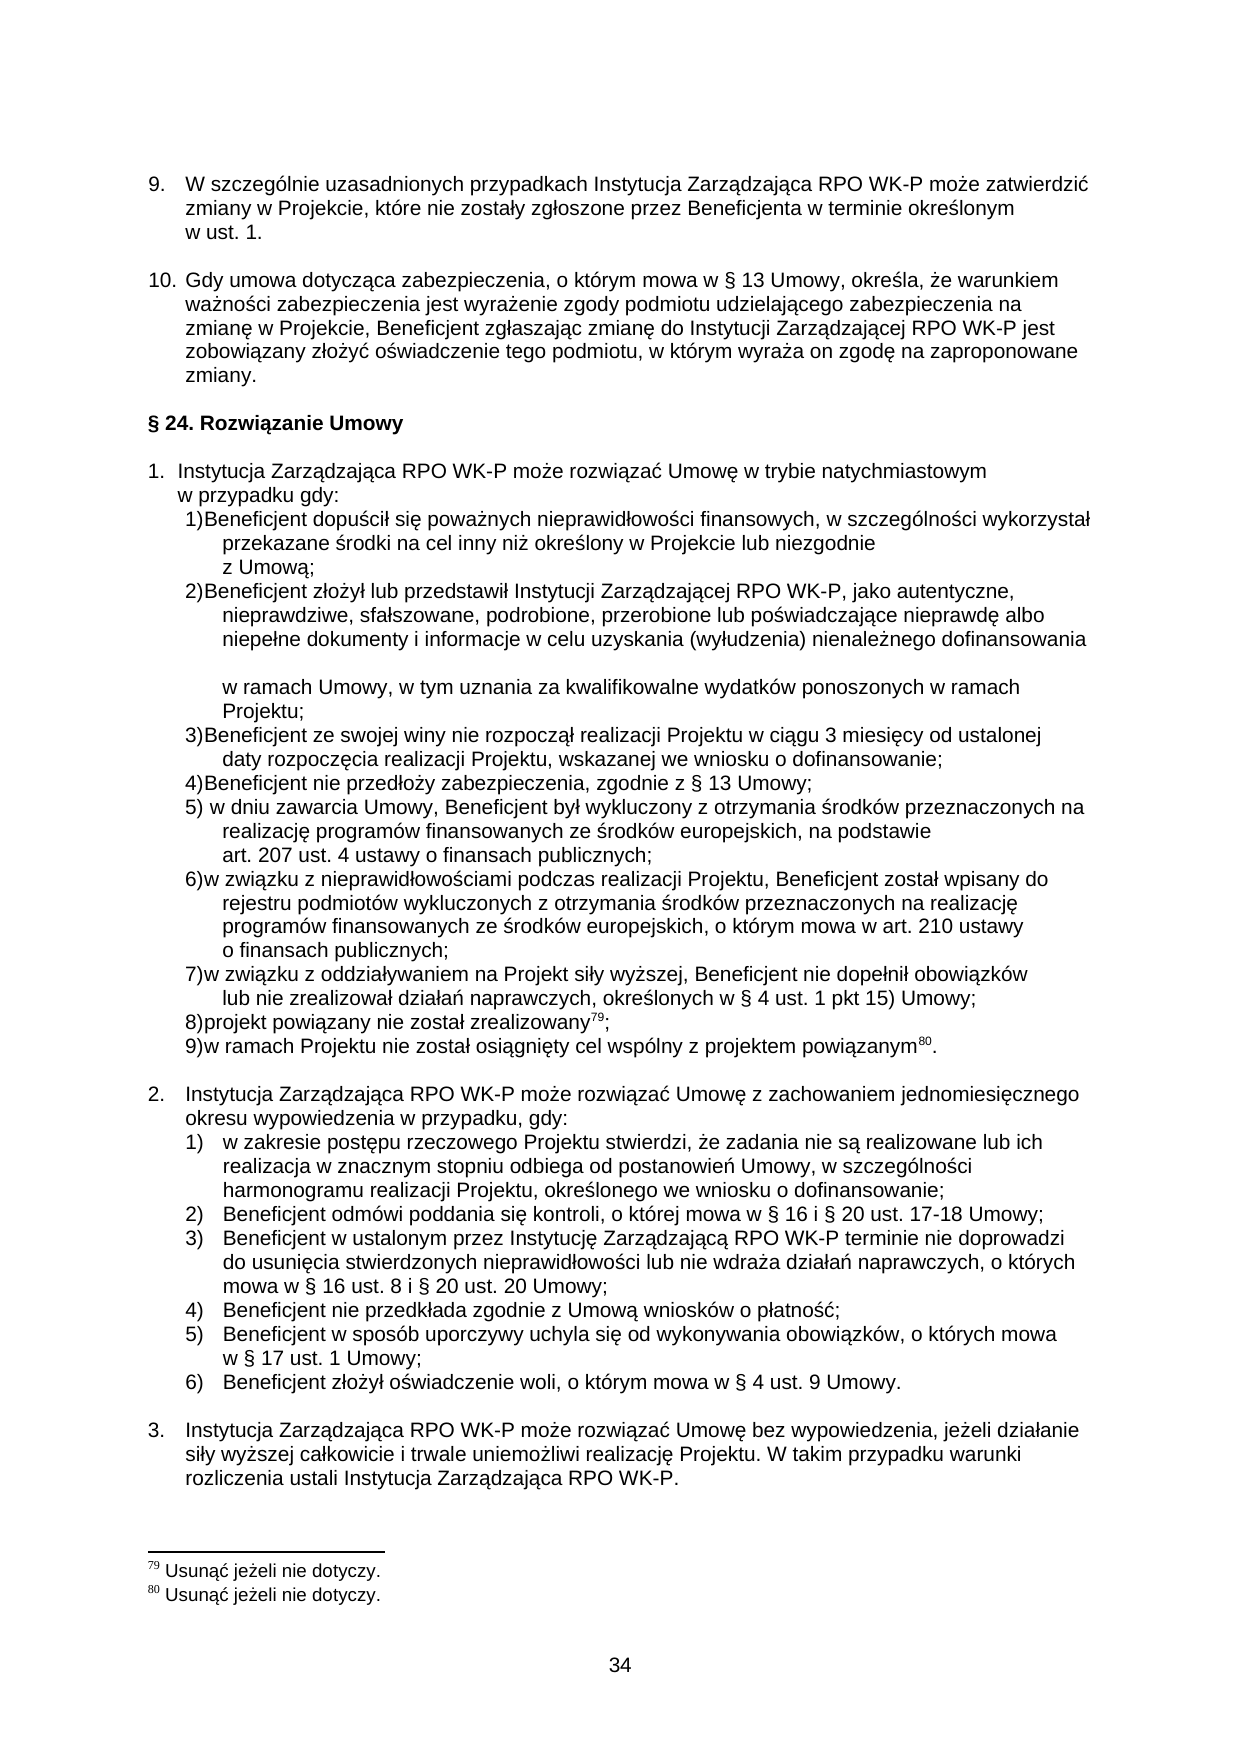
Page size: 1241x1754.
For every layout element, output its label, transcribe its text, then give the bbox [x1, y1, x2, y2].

list W szczególnie uzasadnionych przypadkach Instytucja Zarządzająca RPO WK-P może zatwierdzić zmiany w Projekcie, które nie zostały zgłoszone przez Beneficjenta w terminie określonym w ust. 1. [148, 172, 1092, 243]
list projekt powiązany nie został zrealizowany; [185, 1010, 1092, 1034]
list Beneficjent odmówi poddania się kontroli, o której mowa w § 16 i § 20 ust. 17-18 Umowy; [185, 1202, 1092, 1226]
text § 24. Rozwiązanie Umowy [148, 411, 1092, 435]
list w związku z nieprawidłowościami podczas realizacji Projektu, Beneficjent został wpisany do rejestru podmiotów wykluczonych z otrzymania środków przeznaczonych na realizację programów finansowanych ze środków europejskich, o którym mowa w art. 210 ustawy o finansach publicznych; [185, 866, 1092, 962]
list Beneficjent ze swojej winy nie rozpoczął realizacji Projektu w ciągu 3 miesięcy od ustalonej daty rozpoczęcia realizacji Projektu, wskazanej we wniosku o dofinansowanie; [185, 723, 1092, 771]
list Gdy umowa dotycząca zabezpieczenia, o którym mowa w § 13 Umowy, określa, że warunkiem ważności zabezpieczenia jest wyrażenie zgody podmiotu udzielającego zabezpieczenia na zmianę w Projekcie, Beneficjent zgłaszając zmianę do Instytucji Zarządzającej RPO WK-P jest zobowiązany złożyć oświadczenie tego podmiotu, w którym wyraża on zgodę na zaproponowane zmiany. [148, 267, 1092, 387]
list w związku z oddziaływaniem na Projekt siły wyższej, Beneficjent nie dopełnił obowiązków lub nie zrealizował działań naprawczych, określonych w § 4 ust. 1 pkt 15) Umowy; [185, 962, 1092, 1010]
list Beneficjent w ustalonym przez Instytucję Zarządzającą RPO WK-P terminie nie doprowadzi do usunięcia stwierdzonych nieprawidłowości lub nie wdraża działań naprawczych, o których mowa w § 16 ust. 8 i § 20 ust. 20 Umowy; [185, 1226, 1092, 1298]
list Beneficjent dopuścił się poważnych nieprawidłowości finansowych, w szczególności wykorzystał przekazane środki na cel inny niż określony w Projekcie lub niezgodnie z Umową; [185, 507, 1092, 579]
list Beneficjent złożył oświadczenie woli, o którym mowa w § 4 ust. 9 Umowy. [185, 1369, 1092, 1393]
list Beneficjent złożył lub przedstawił Instytucji Zarządzającej RPO WK-P, jako autentyczne, nieprawdziwe, sfałszowane, podrobione, przerobione lub poświadczające nieprawdę albo niepełne dokumenty i informacje w celu uzyskania (wyłudzenia) nienależnego dofinansowania w ramach Umowy, w tym uznania za kwalifikowalne wydatków ponoszonych w ramach Projektu; [185, 579, 1092, 723]
list w ramach Projektu nie został osiągnięty cel wspólny z projektem powiązanym. [185, 1034, 1092, 1058]
list w zakresie postępu rzeczowego Projektu stwierdzi, że zadania nie są realizowane lub ich realizacja w znacznym stopniu odbiega od postanowień Umowy, w szczególności harmonogramu realizacji Projektu, określonego we wniosku o dofinansowanie; [185, 1130, 1092, 1202]
list Beneficjent w sposób uporczywy uchyla się od wykonywania obowiązków, o których mowa w § 17 ust. 1 Umowy; [185, 1322, 1092, 1369]
list Beneficjent nie przedłoży zabezpieczenia, zgodnie z § 13 Umowy; [185, 771, 1092, 794]
list Instytucja Zarządzająca RPO WK-P może rozwiązać Umowę bez wypowiedzenia, jeżeli działanie siły wyższej całkowicie i trwale uniemożliwi realizację Projektu. W takim przypadku warunki rozliczenia ustali Instytucja Zarządzająca RPO WK-P. [148, 1417, 1092, 1489]
list Beneficjent nie przedkłada zgodnie z Umową wniosków o płatność; [185, 1298, 1092, 1322]
list w dniu zawarcia Umowy, Beneficjent był wykluczony z otrzymania środków przeznaczonych na realizację programów finansowanych ze środków europejskich, na podstawie art. 207 ust. 4 ustawy o finansach publicznych; [185, 794, 1092, 866]
list Instytucja Zarządzająca RPO WK-P może rozwiązać Umowę z zachowaniem jednomiesięcznego okresu wypowiedzenia w przypadku, gdy: [148, 1082, 1092, 1130]
list Instytucja Zarządzająca RPO WK-P może rozwiązać Umowę w trybie natychmiastowym w przypadku gdy: [148, 459, 1092, 507]
